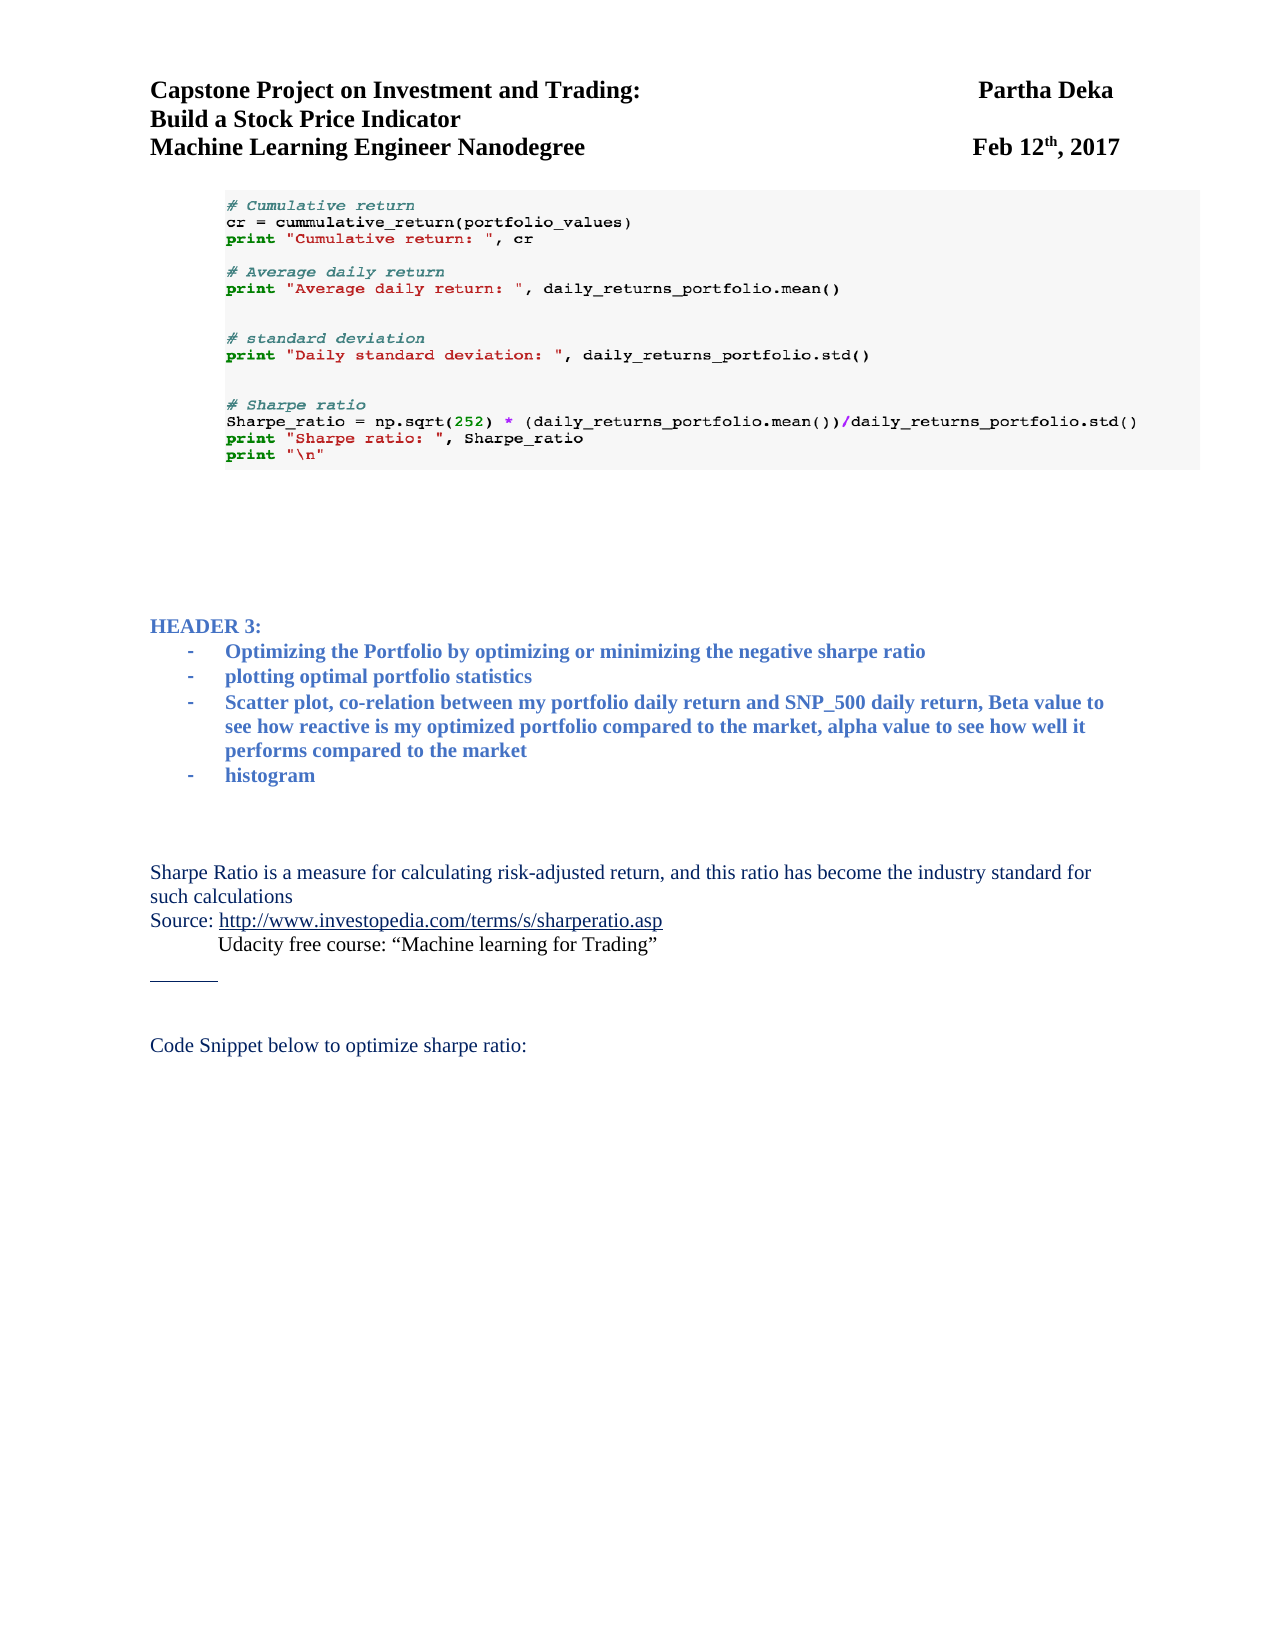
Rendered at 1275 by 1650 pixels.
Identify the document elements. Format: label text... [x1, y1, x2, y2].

text Udacity free course: “Machine learning for Trading” [150, 932, 1125, 956]
text HEADER 3: [150, 614, 1125, 638]
list histogram [187, 762, 1125, 788]
list plotting optimal portfolio statistics [187, 663, 1125, 689]
text Code Snippet below to optimize sharpe ratio: [150, 1033, 1125, 1057]
text Source: http://www.investopedia.com/terms/s/sharperatio.asp [150, 908, 1125, 932]
list Scatter plot, co-relation between my portfolio daily return and SNP_500 daily return, Beta value to see how reactive is my optimized portfolio compared to the market, alpha value to see how well it performs compared to the market [187, 689, 1125, 762]
picture [225, 190, 1200, 470]
list Optimizing the Portfolio by optimizing or minimizing the negative sharpe ratio [187, 638, 1125, 663]
text Sharpe Ratio is a measure for calculating risk-adjusted return, and this ratio has become the industry standard for such calculations [150, 860, 1125, 908]
